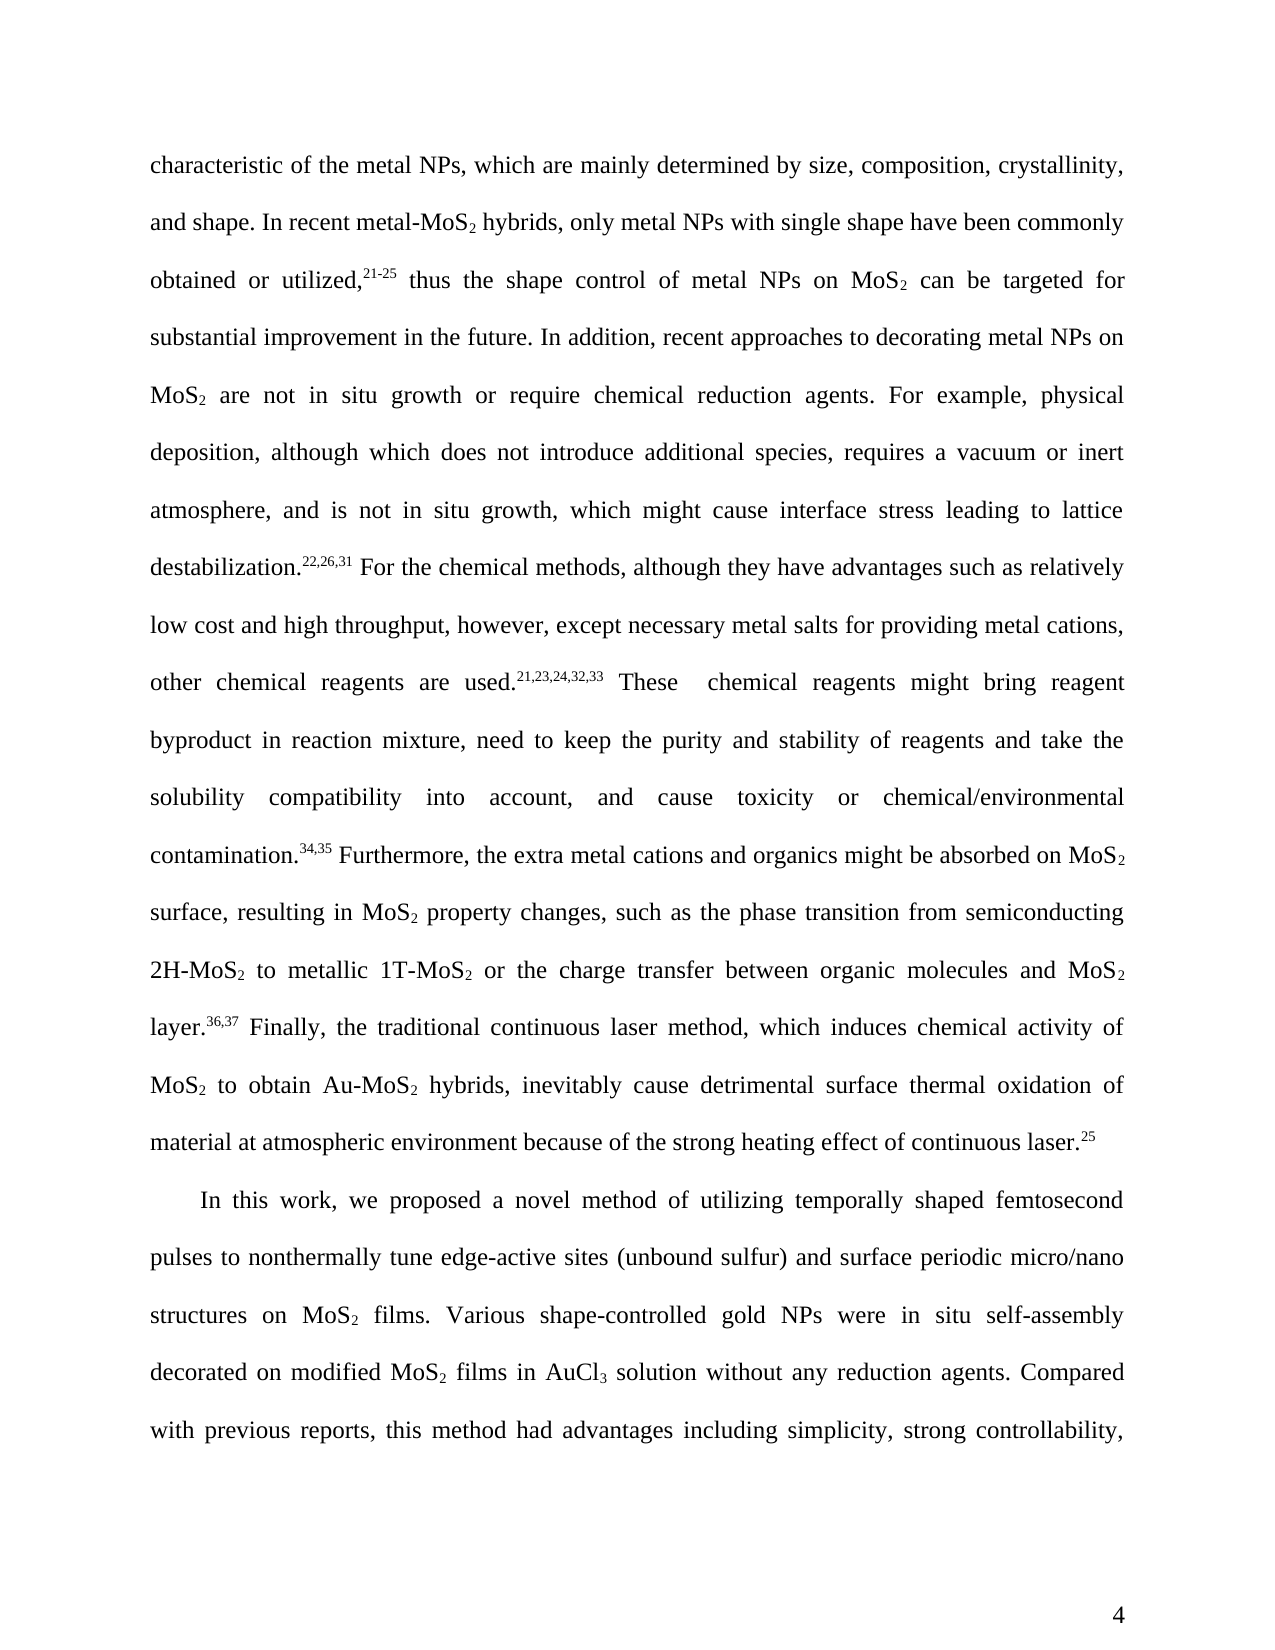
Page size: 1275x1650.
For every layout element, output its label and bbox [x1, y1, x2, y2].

text [150, 1185, 1125, 1444]
text [150, 150, 1125, 1156]
